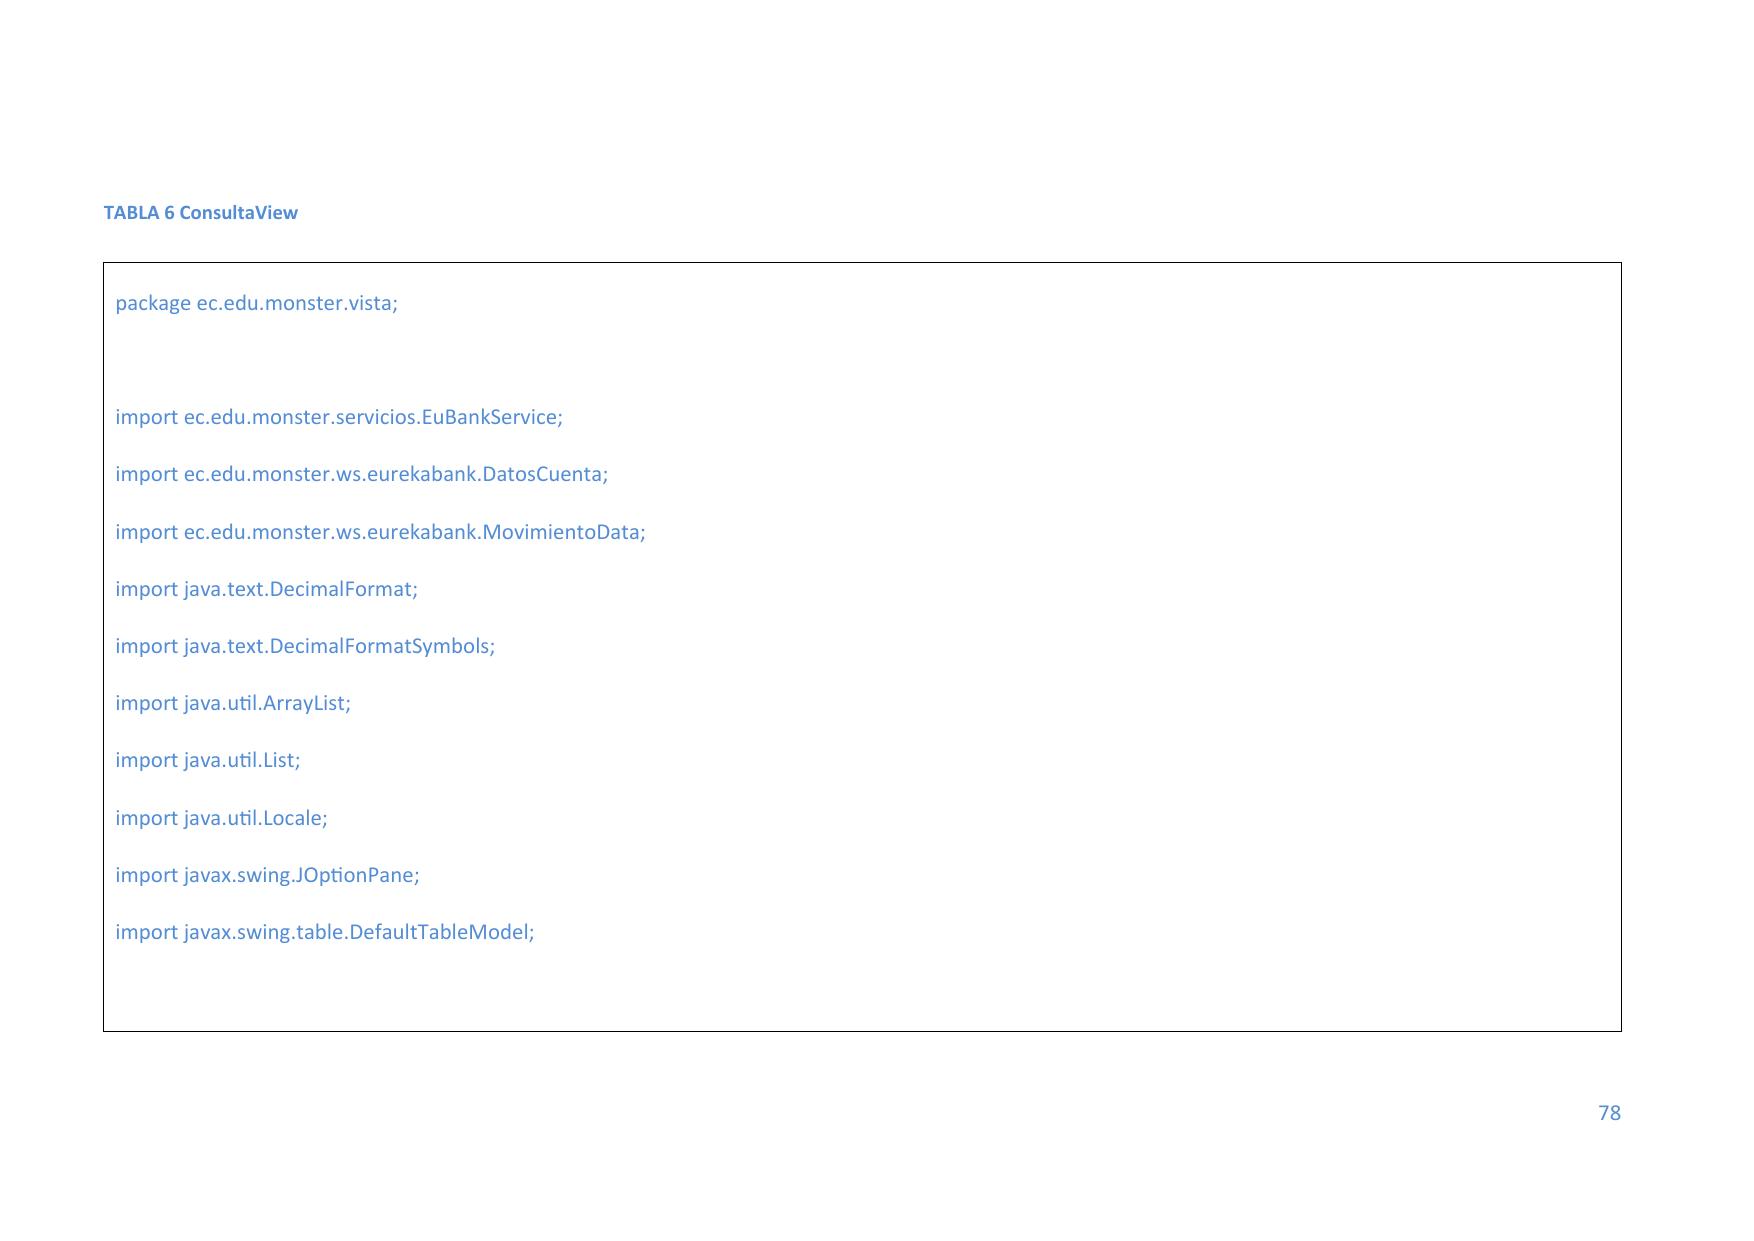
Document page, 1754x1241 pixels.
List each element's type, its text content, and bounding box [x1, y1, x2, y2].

text TABLA 6 ConsultaView [103, 199, 1621, 225]
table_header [104, 263, 1621, 1031]
